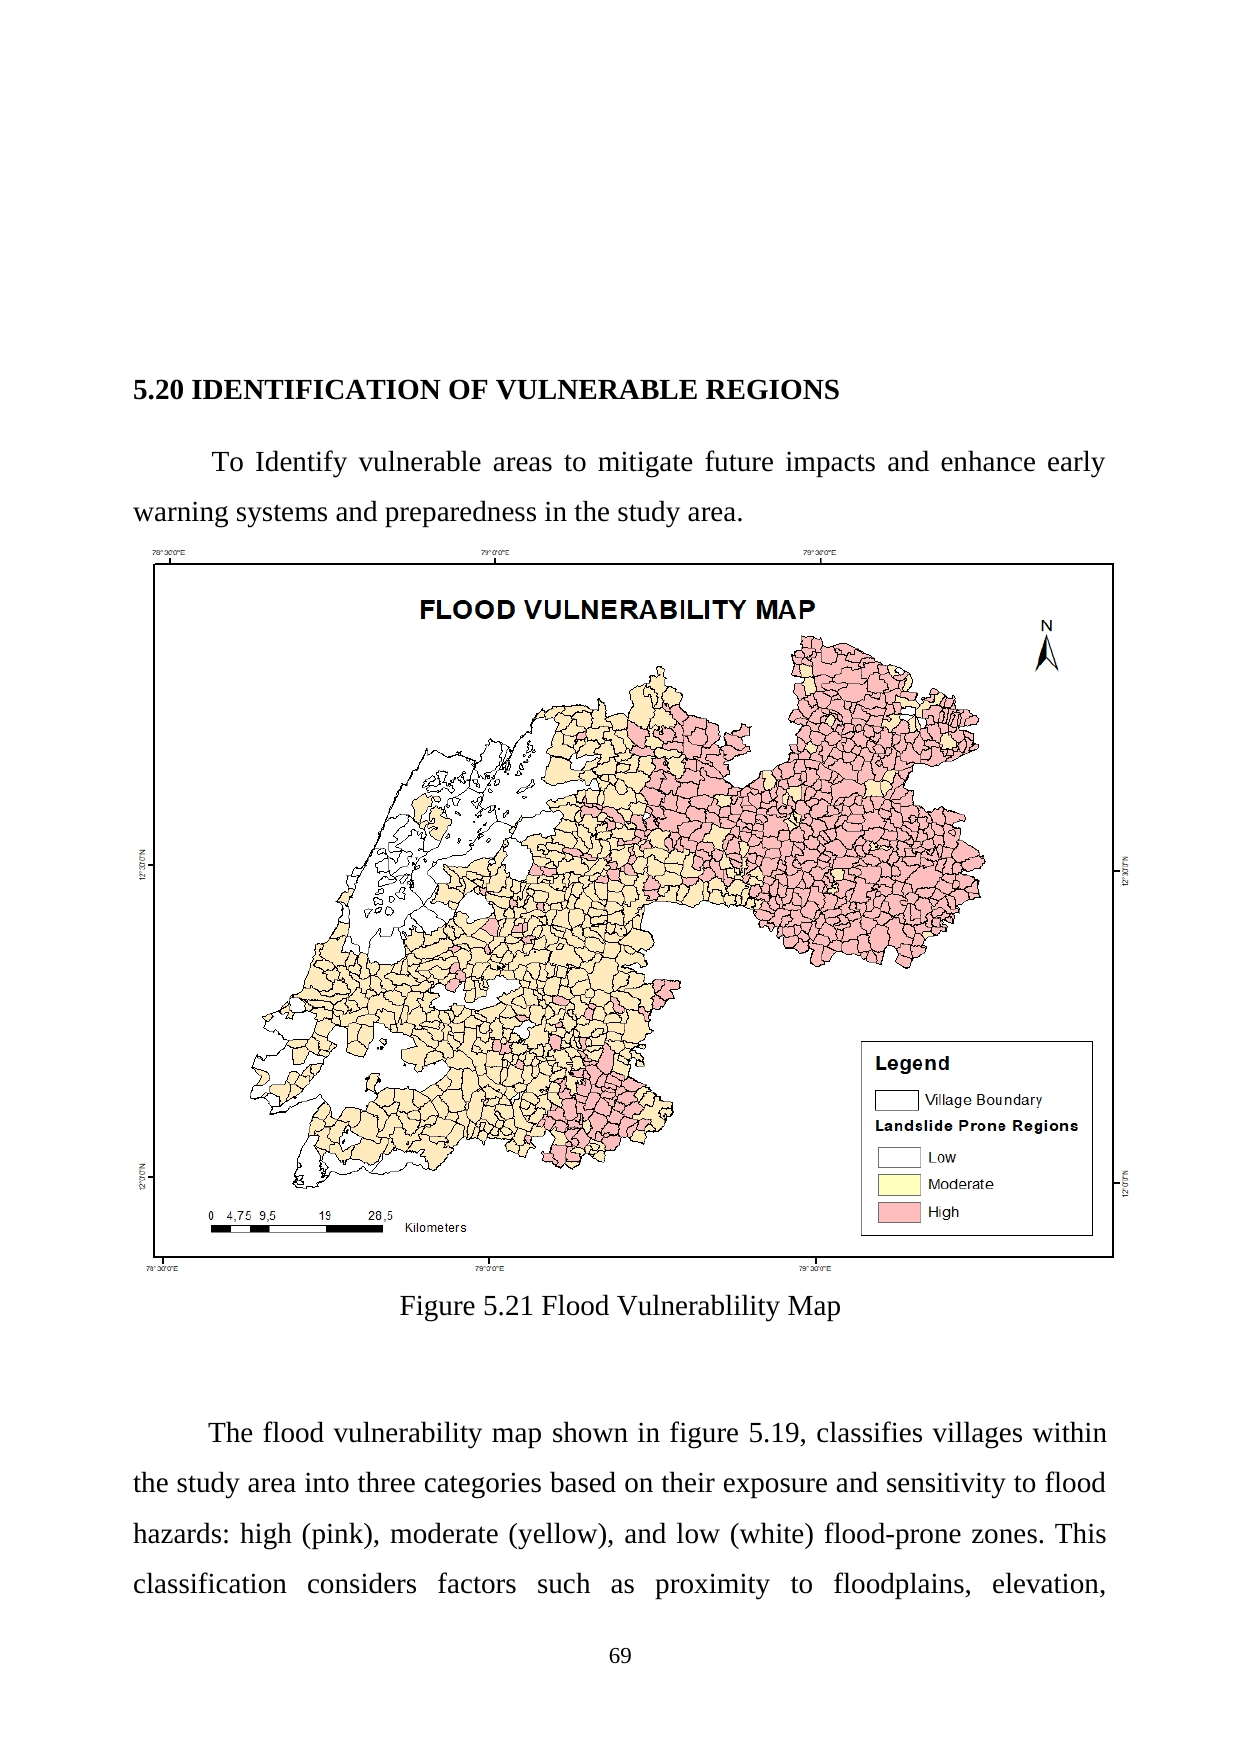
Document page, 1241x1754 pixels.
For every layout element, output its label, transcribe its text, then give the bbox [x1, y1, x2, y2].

subtitle 5.20 IDENTIFICATION OF VULNERABLE REGIONS [133, 372, 1107, 406]
text To Identify vulnerable areas to mitigate future impacts and enhance early warning systems and preparedness in the study area. [133, 444, 1107, 528]
picture [132, 544, 1137, 1276]
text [133, 1415, 1107, 1600]
